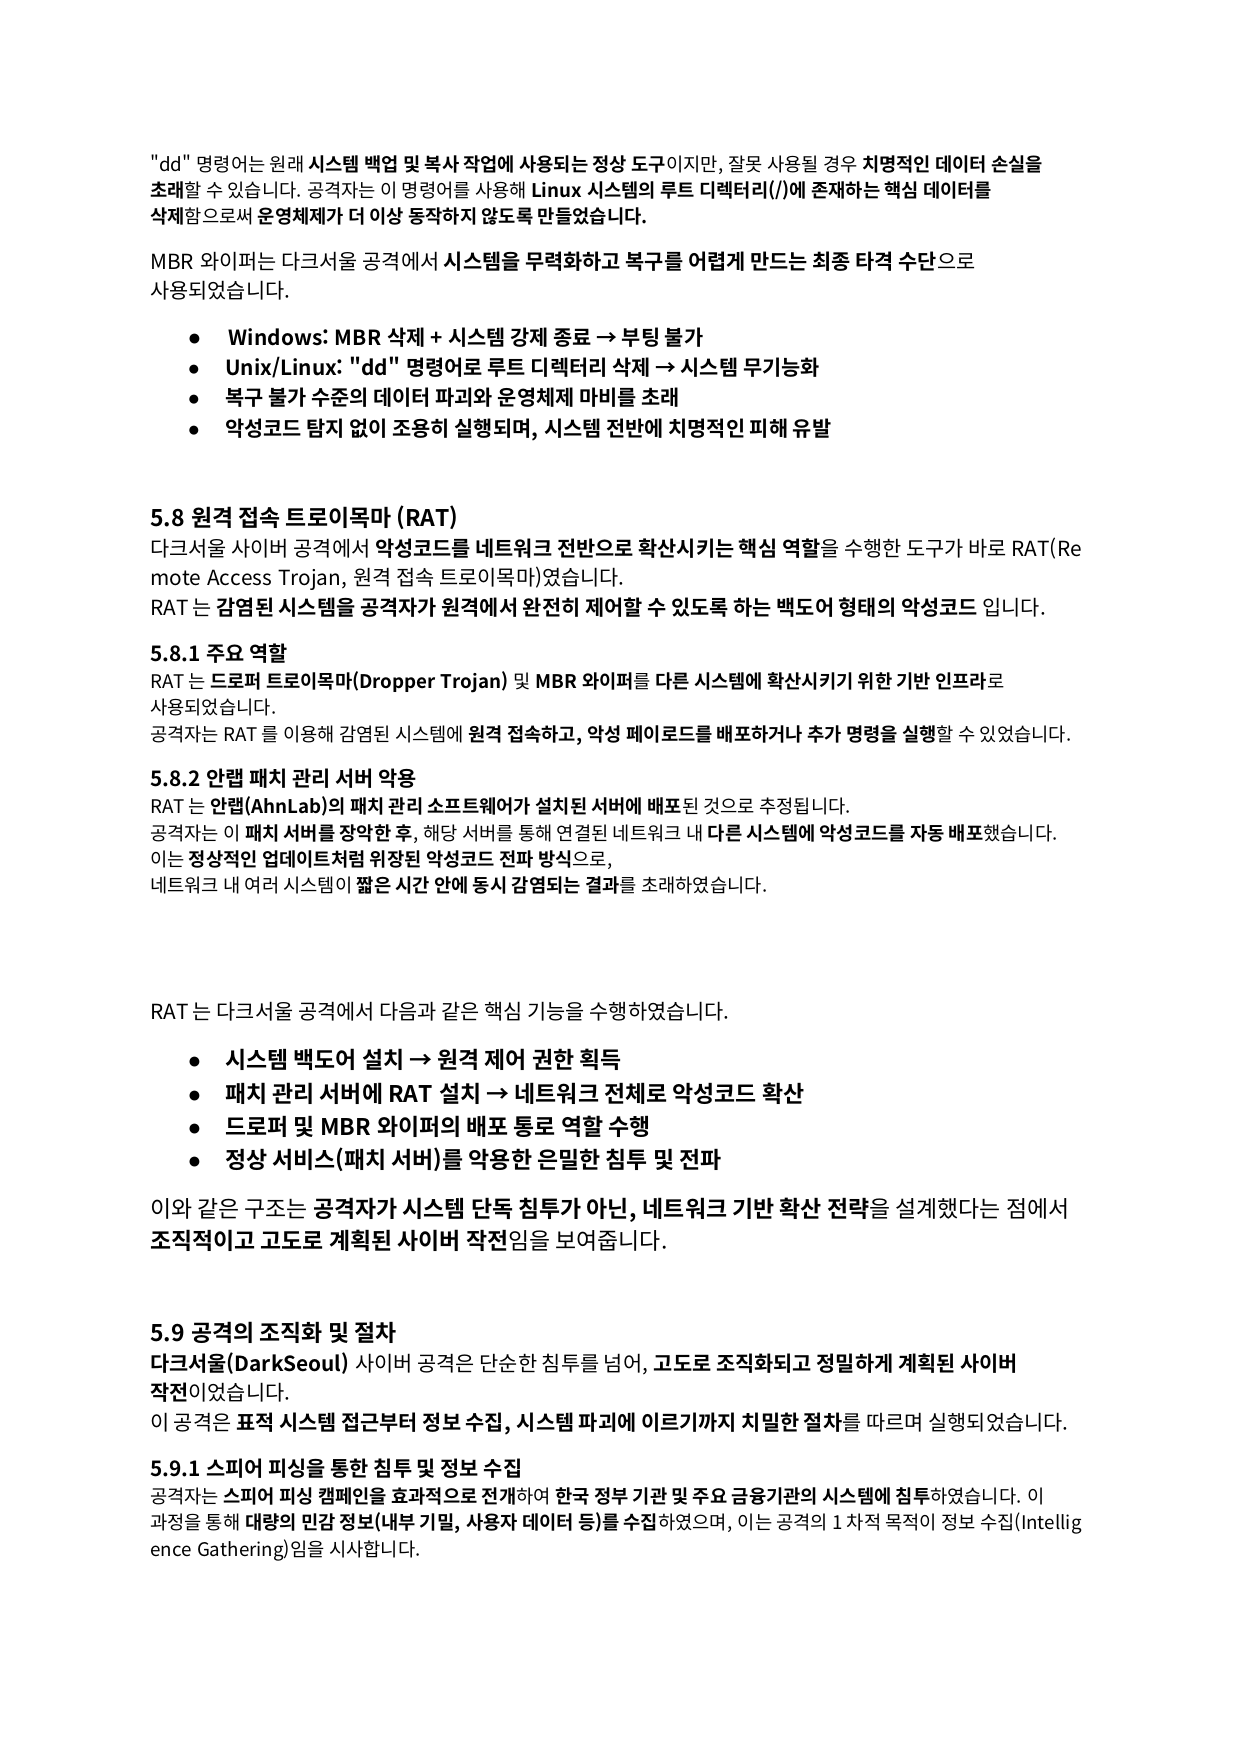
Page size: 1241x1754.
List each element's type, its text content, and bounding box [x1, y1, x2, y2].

list 시스템 백도어 설치 → 원격 제어 권한 획득 [187, 1042, 1090, 1075]
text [150, 150, 1090, 229]
text MBR 와이퍼는 다크서울 공격에서 시스템을 무력화하고 복구를 어렵게 만드는 최종 타격 수단으로 사용되었습니다. [150, 246, 1090, 304]
text 5.8.2 안랩 패치 관리 서버 악용 RAT는 안랩(AhnLab)의 패치 관리 소프트웨어가 설치된 서버에 배포된 것으로 추정됩니다. 공격자는 이 패치 서버를 장악한 후, 해당 서버를 통해 연결된 네트워크 내 다른 시스템에 악성코드를 자동 배포했습니다. 이는 정상적인 업데이트처럼 위장된 악성코드 전파 방식으로, 네트워크 내 여러 시스템이 짧은 시간 안에 동시 감염되는 결과를 초래하였습니다. [150, 763, 1090, 898]
text 5.9 공격의 조직화 및 절차 다크서울(DarkSeoul) 사이버 공격은 단순한 침투를 넘어, 고도로 조직화되고 정밀하게 계획된 사이버 작전이었습니다. 이 공격은 표적 시스템 접근부터 정보 수집, 시스템 파괴에 이르기까지 치밀한 절차를 따르며 실행되었습니다. [150, 1316, 1090, 1436]
text 5.8.1 주요 역할 RAT는 드로퍼 트로이목마(Dropper Trojan) 및 MBR 와이퍼를 다른 시스템에 확산시키기 위한 기반 인프라로 사용되었습니다. 공격자는 RAT를 이용해 감염된 시스템에 원격 접속하고, 악성 페이로드를 배포하거나 추가 명령을 실행할 수 있었습니다. [150, 638, 1090, 747]
text RAT는 다크서울 공격에서 다음과 같은 핵심 기능을 수행하였습니다. [150, 996, 1090, 1026]
list 악성코드 탐지 없이 조용히 실행되며, 시스템 전반에 치명적인 피해 유발 [187, 412, 1090, 442]
list 정상 서비스(패치 서버)를 악용한 은밀한 침투 및 전파 [187, 1142, 1090, 1175]
list 드로퍼 및 MBR 와이퍼의 배포 통로 역할 수행 [187, 1109, 1090, 1142]
list Unix/Linux: "dd" 명령어로 루트 디렉터리 삭제 → 시스템 무기능화 [187, 351, 1090, 382]
text 5.8 원격 접속 트로이목마 (RAT) 다크서울 사이버 공격에서 악성코드를 네트워크 전반으로 확산시키는 핵심 역할을 수행한 도구가 바로 RAT(Remote Access Trojan, 원격 접속 트로이목마)였습니다. RAT는 감염된 시스템을 공격자가 원격에서 완전히 제어할 수 있도록 하는 백도어 형태의 악성코드 입니다. [150, 501, 1090, 621]
text 이와 같은 구조는 공격자가 시스템 단독 침투가 아닌, 네트워크 기반 확산 전략을 설계했다는 점에서 조직적이고 고도로 계획된 사이버 작전임을 보여줍니다. [150, 1192, 1090, 1256]
list Windows: MBR 삭제 + 시스템 강제 종료 → 부팅 불가 [187, 321, 1090, 351]
text 5.9.1 스피어 피싱을 통한 침투 및 정보 수집 공격자는 스피어 피싱 캠페인을 효과적으로 전개하여 한국 정부 기관 및 주요 금융기관의 시스템에 침투하였습니다. 이 과정을 통해 대량의 민감 정보(내부 기밀, 사용자 데이터 등)를 수집하였으며, 이는 공격의 1차적 목적이 정보 수집(Intelligence Gathering)임을 시사합니다. [150, 1453, 1090, 1562]
list 패치 관리 서버에 RAT 설치 → 네트워크 전체로 악성코드 확산 [187, 1075, 1090, 1109]
list 복구 불가 수준의 데이터 파괴와 운영체제 마비를 초래 [187, 382, 1090, 412]
